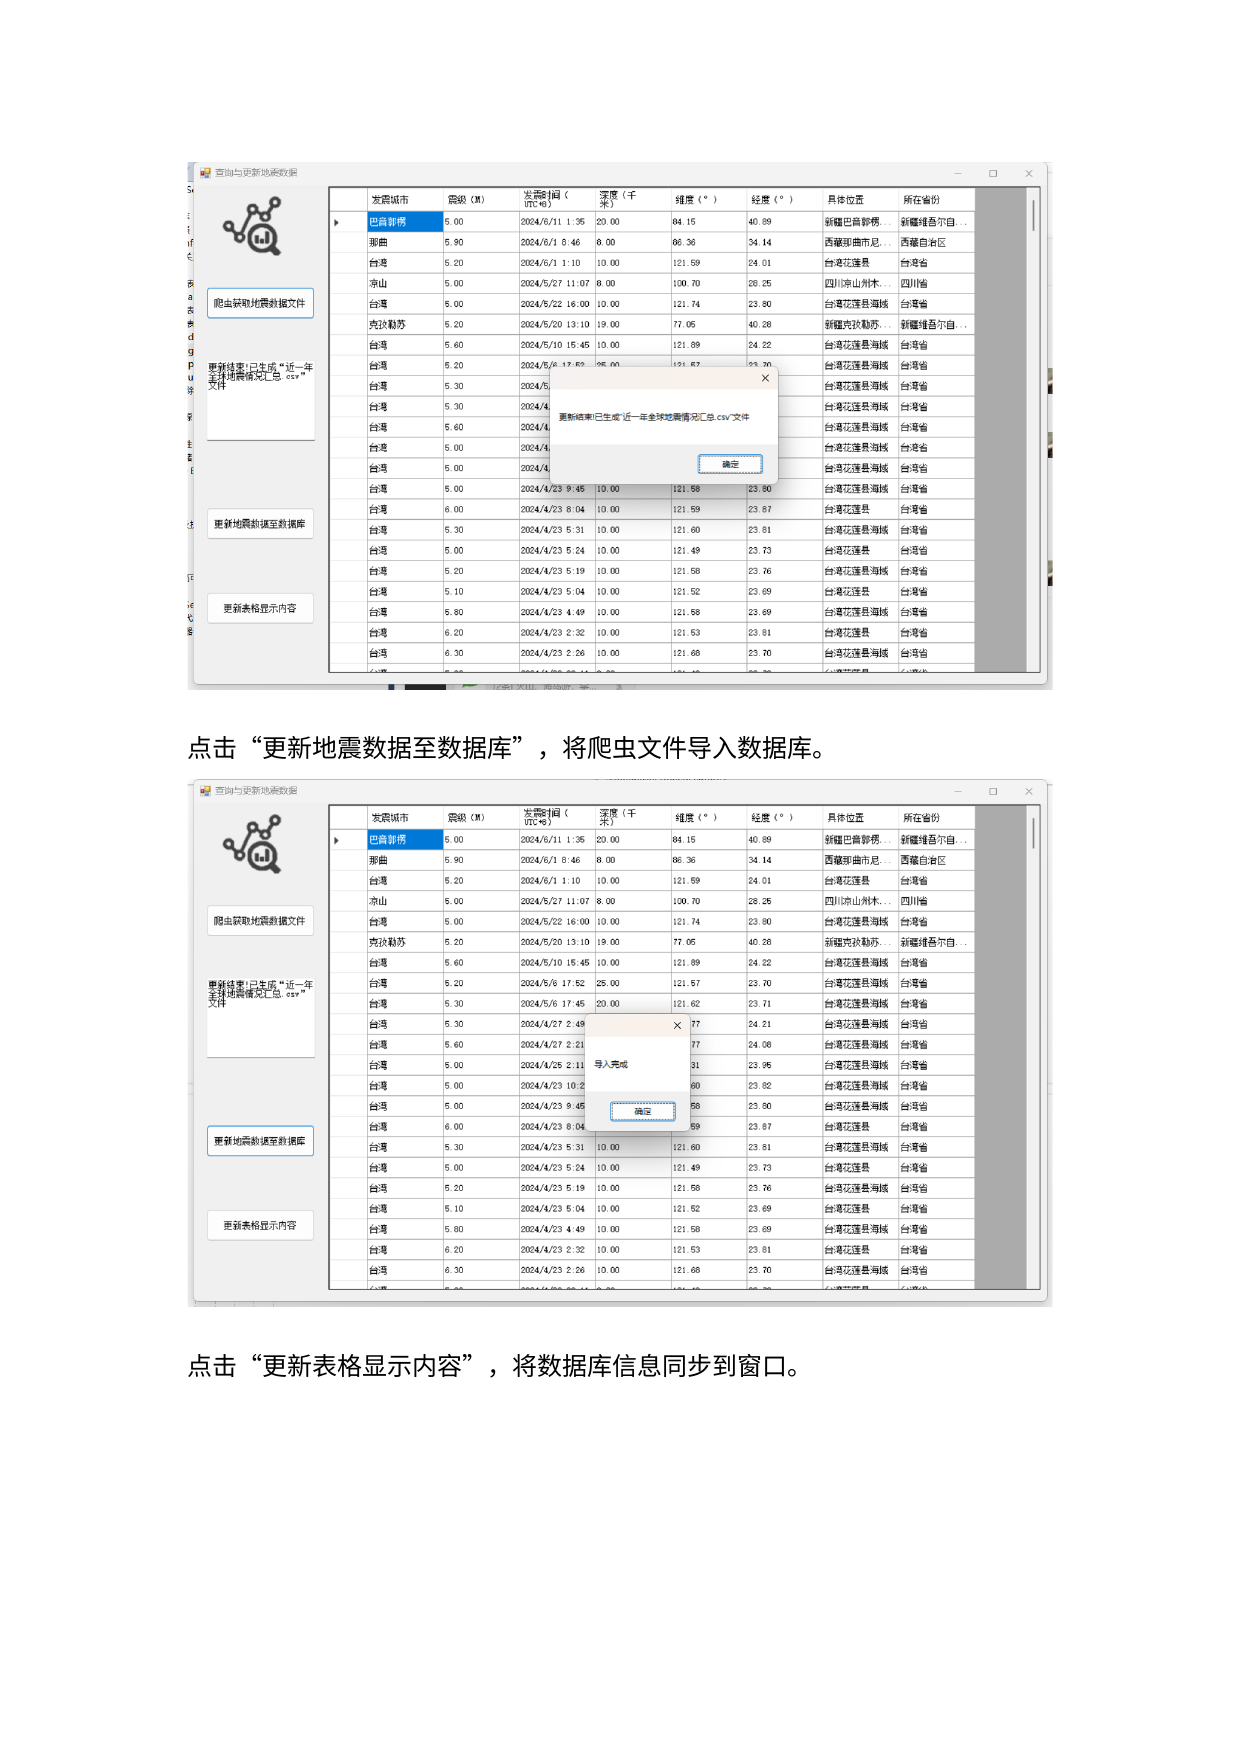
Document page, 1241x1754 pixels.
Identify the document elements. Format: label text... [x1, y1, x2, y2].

text 点击“更新地震数据至数据库”，将爬虫文件导入数据库。 [187, 714, 1053, 779]
text 点击“更新表格显示内容”，将数据库信息同步到窗口。 [187, 1332, 1053, 1397]
picture [187, 779, 1053, 1307]
picture [187, 162, 1053, 690]
